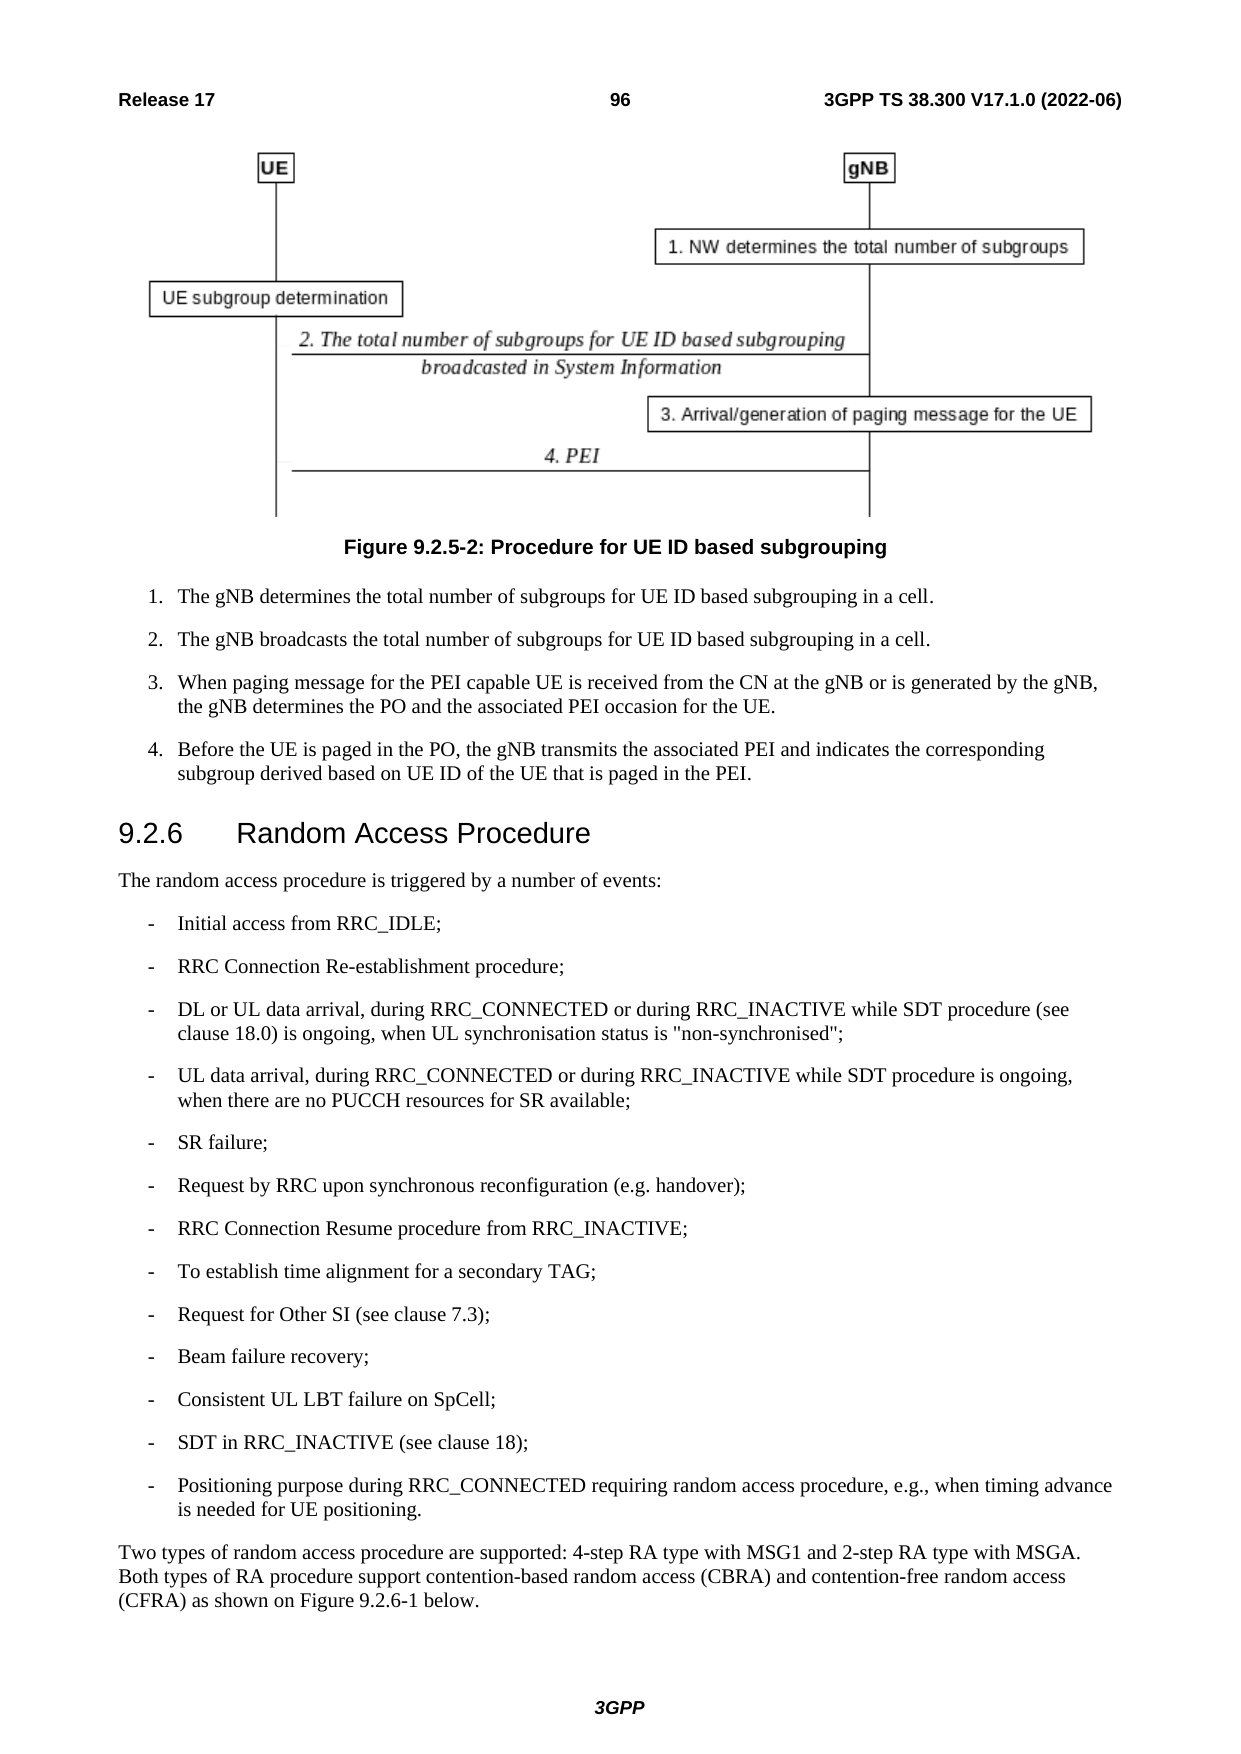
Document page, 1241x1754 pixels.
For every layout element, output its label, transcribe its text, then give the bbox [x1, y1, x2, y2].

subtitle 9.2.6 Random Access Procedure [118, 816, 1122, 849]
text - DL or UL data arrival, during RRC_CONNECTED or during RRC_INACTIVE while SDT procedure (see clause 18.0) is ongoing, when UL synchronisation status is "non-synchronised"; [148, 997, 1122, 1045]
text - To establish time alignment for a secondary TAG; [148, 1259, 1122, 1283]
text - Initial access from RRC_IDLE; [148, 911, 1122, 935]
text - Request for Other SI (see clause 7.3); [148, 1302, 1122, 1326]
text 4. Before the UE is paged in the PO, the gNB transmits the associated PEI and indicates the corresponding subgroup derived based on UE ID of the UE that is paged in the PEI. [148, 736, 1122, 784]
text 3. When paging message for the PEI capable UE is received from the CN at the gNB or is generated by the gNB, the gNB determines the PO and the associated PEI occasion for the UE. [148, 669, 1122, 718]
text Figure 9.2.5-2: Procedure for UE ID based subgrouping [109, 535, 1122, 559]
text - SR failure; [148, 1130, 1122, 1154]
text - Positioning purpose during RRC_CONNECTED requiring random access procedure, e.g., when timing advance is needed for UE positioning. [148, 1473, 1122, 1521]
text - RRC Connection Re-establishment procedure; [148, 954, 1122, 978]
text - SDT in RRC_INACTIVE (see clause 18); [148, 1430, 1122, 1454]
text - Consistent UL LBT failure on SpCell; [148, 1387, 1122, 1411]
text The random access procedure is triggered by a number of events: [118, 868, 1122, 892]
text - Request by RRC upon synchronous reconfiguration (e.g. handover); [148, 1173, 1122, 1197]
text - UL data arrival, during RRC_CONNECTED or during RRC_INACTIVE while SDT procedure is ongoing, when there are no PUCCH resources for SR available; [148, 1063, 1122, 1112]
text Two types of random access procedure are supported: 4-step RA type with MSG1 and 2-step RA type with MSGA. Both types of RA procedure support contention-based random access (CBRA) and contention-free random access (CFRA) as shown on Figure 9.2.6-1 below. [118, 1540, 1122, 1612]
text 1. The gNB determines the total number of subgroups for UE ID based subgrouping in a cell. [148, 584, 1122, 608]
text - RRC Connection Resume procedure from RRC_INACTIVE; [148, 1216, 1122, 1240]
text 2. The gNB broadcasts the total number of subgroups for UE ID based subgrouping in a cell. [148, 627, 1122, 651]
text - Beam failure recovery; [148, 1344, 1122, 1368]
